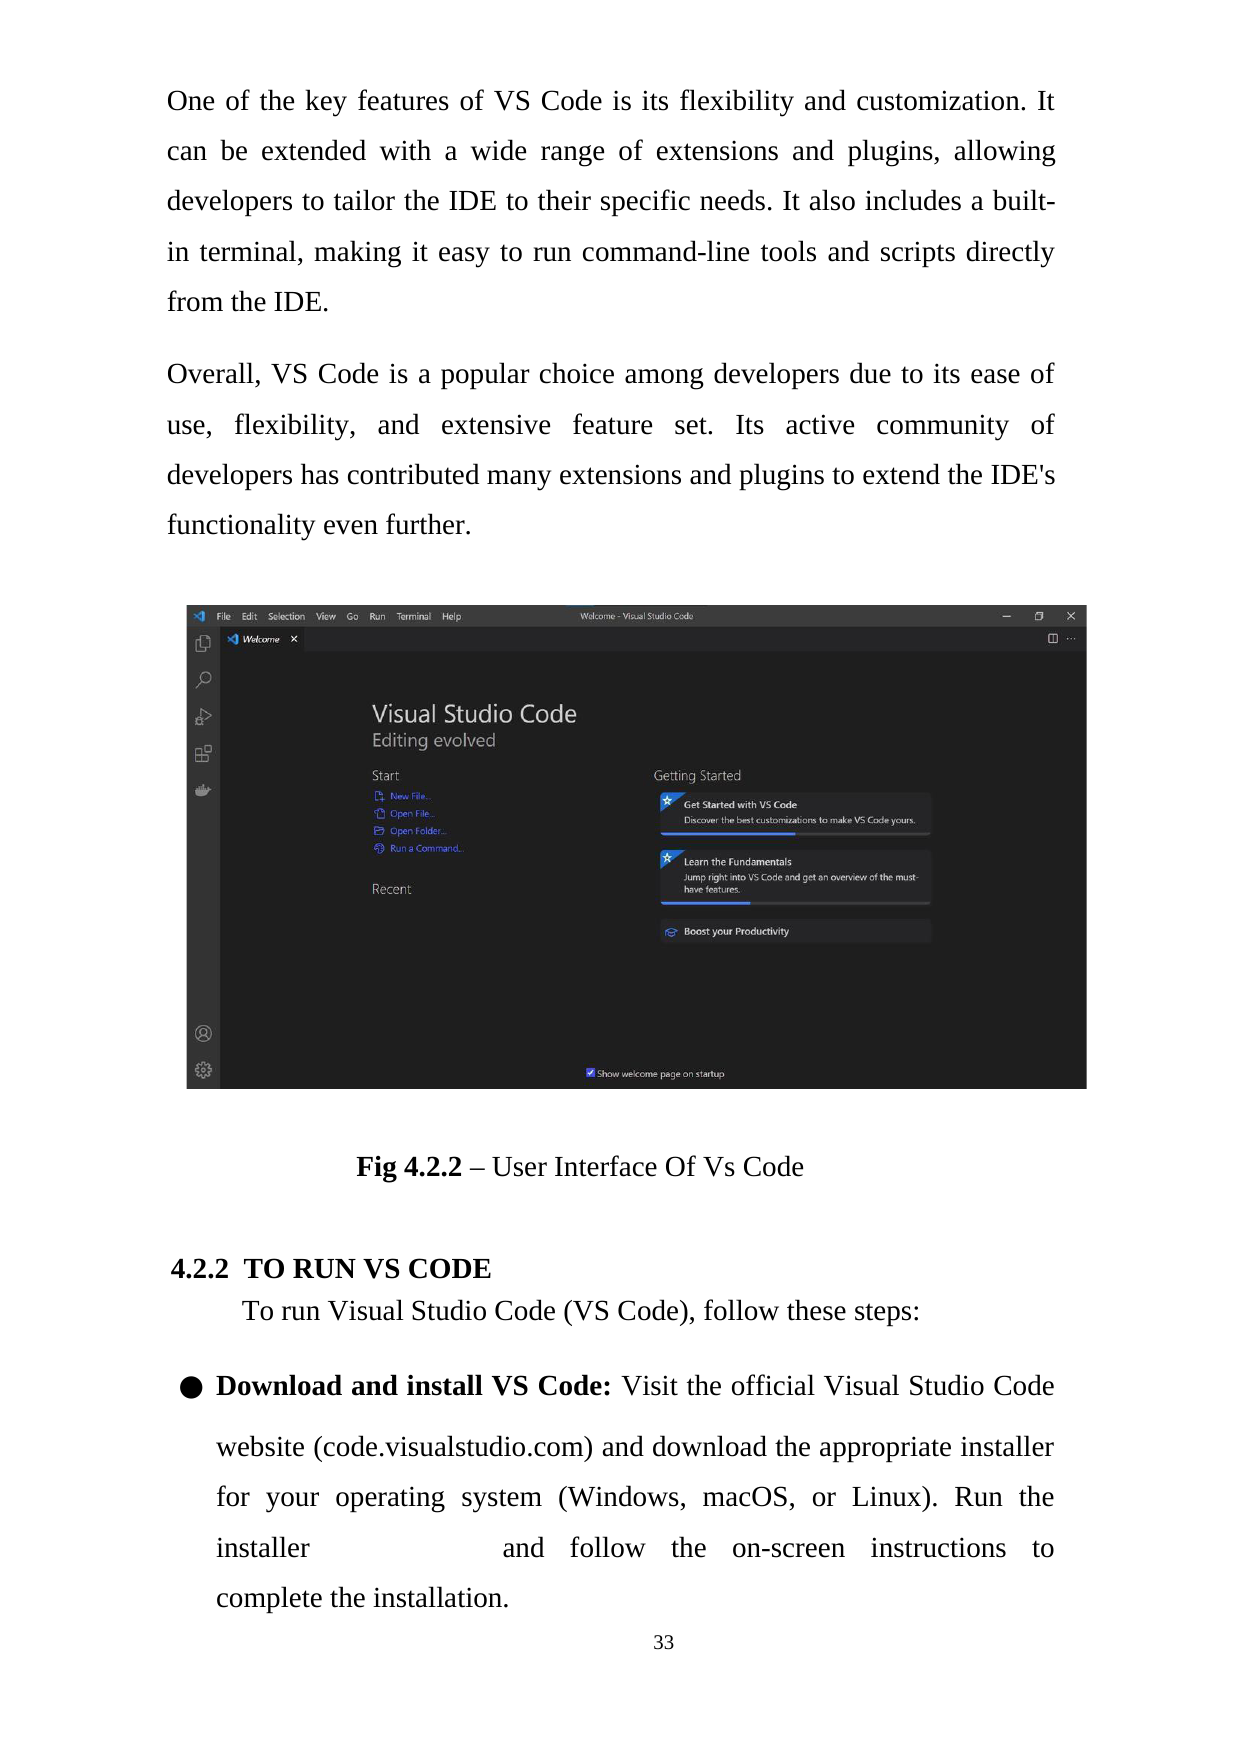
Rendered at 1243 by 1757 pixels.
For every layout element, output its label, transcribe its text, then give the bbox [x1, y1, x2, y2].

subtitle TO RUN VS CODE [171, 1251, 1168, 1285]
picture [186, 605, 1087, 1089]
text One of the key features of VS Code is its flexibility and customization. It can be extended with a wide range of extensions and plugins, allowing developers to tailor the IDE to their specific needs. It also includes a built-in terminal, making it easy to run command-line tools and scripts directly from the IDE. [167, 83, 1057, 318]
text Overall, VS Code is a popular choice among developers due to its ease of use, flexibility, and extensive feature set. Its active community of developers has contributed many extensions and plugins to extend the IDE's functionality even further. [167, 357, 1056, 541]
text To run Visual Studio Code (VS Code), follow these steps: [242, 1293, 1055, 1326]
list Download and install VS Code: Visit the official Visual Studio Code website (code.visualstudio.com) and download the appropriate installer for your operating system (Windows, macOS, or Linux). Run the installer and follow the on-screen instructions to complete the installation. [178, 1352, 1055, 1613]
text Fig 4.2.2 – User Interface Of Vs Code [75, 1149, 1168, 1182]
